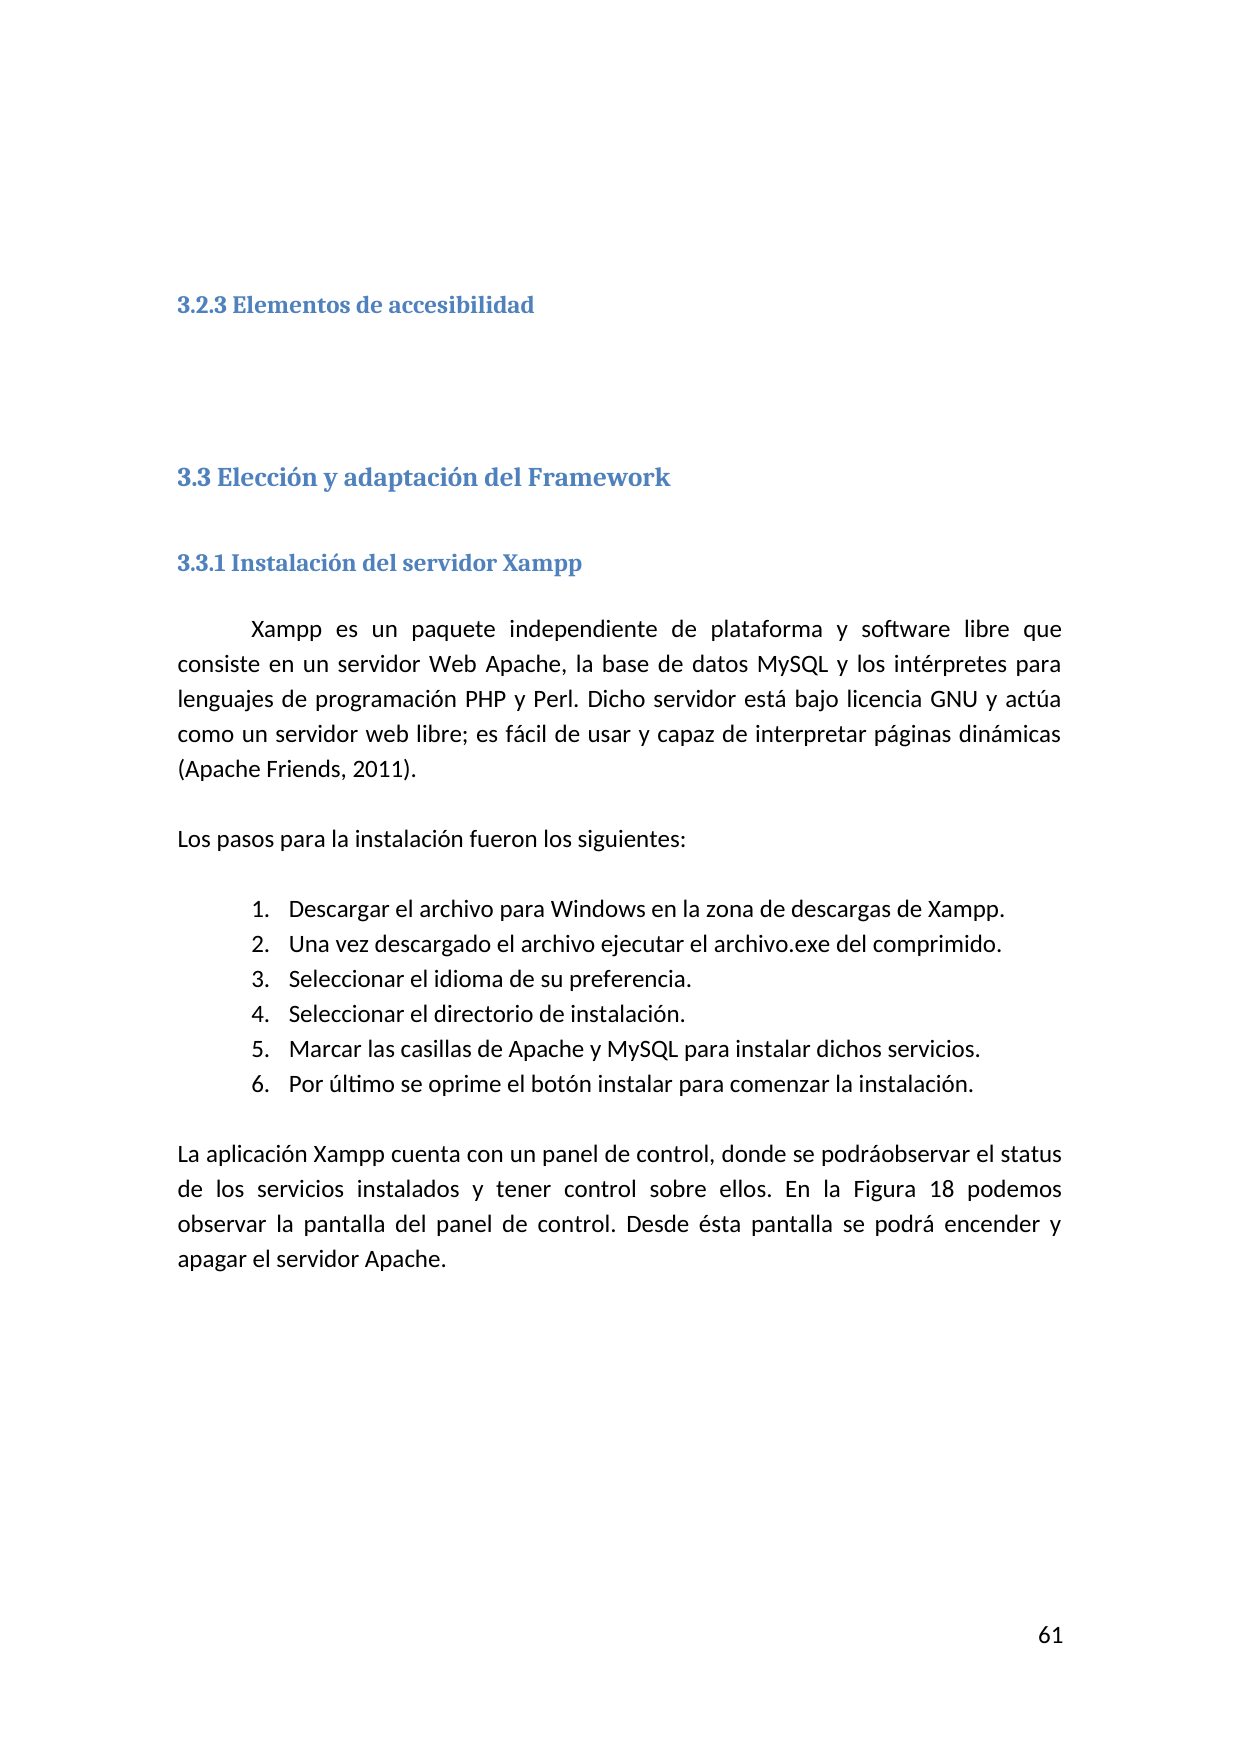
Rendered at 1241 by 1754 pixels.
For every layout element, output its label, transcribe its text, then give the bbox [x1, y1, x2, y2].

subtitle 3.3 Elección y adaptación del Framework [177, 462, 1063, 493]
list Seleccionar el directorio de instalación. [251, 998, 1063, 1028]
list Marcar las casillas de Apache y MySQL para instalar dichos servicios. [251, 1033, 1063, 1063]
list Seleccionar el idioma de su preferencia. [251, 963, 1063, 993]
list Una vez descargado el archivo ejecutar el archivo.exe del comprimido. [251, 928, 1063, 958]
list Descargar el archivo para Windows en la zona de descargas de Xampp. [251, 893, 1063, 923]
text Los pasos para la instalación fueron los siguientes: [177, 823, 1063, 853]
text La aplicación Xampp cuenta con un panel de control, donde se podráobservar el status de los servicios instalados y tener control sobre ellos. En la Figura 18 podemos observar la pantalla del panel de control. Desde ésta pantalla se podrá encender y apagar el servidor Apache. [177, 1138, 1063, 1273]
text Xampp es un paquete independiente de plataforma y software libre que consiste en un servidor Web Apache, la base de datos MySQL y los intérpretes para lenguajes de programación PHP y Perl. Dicho servidor está bajo licencia GNU y actúa como un servidor web libre; es fácil de usar y capaz de interpretar páginas dinámicas (Apache Friends, 2011). [177, 613, 1063, 783]
list Por último se oprime el botón instalar para comenzar la instalación. [251, 1068, 1063, 1098]
subtitle 3.3.1 Instalación del servidor Xampp [177, 549, 1063, 578]
subtitle 3.2.3 Elementos de accesibilidad [177, 291, 1063, 319]
